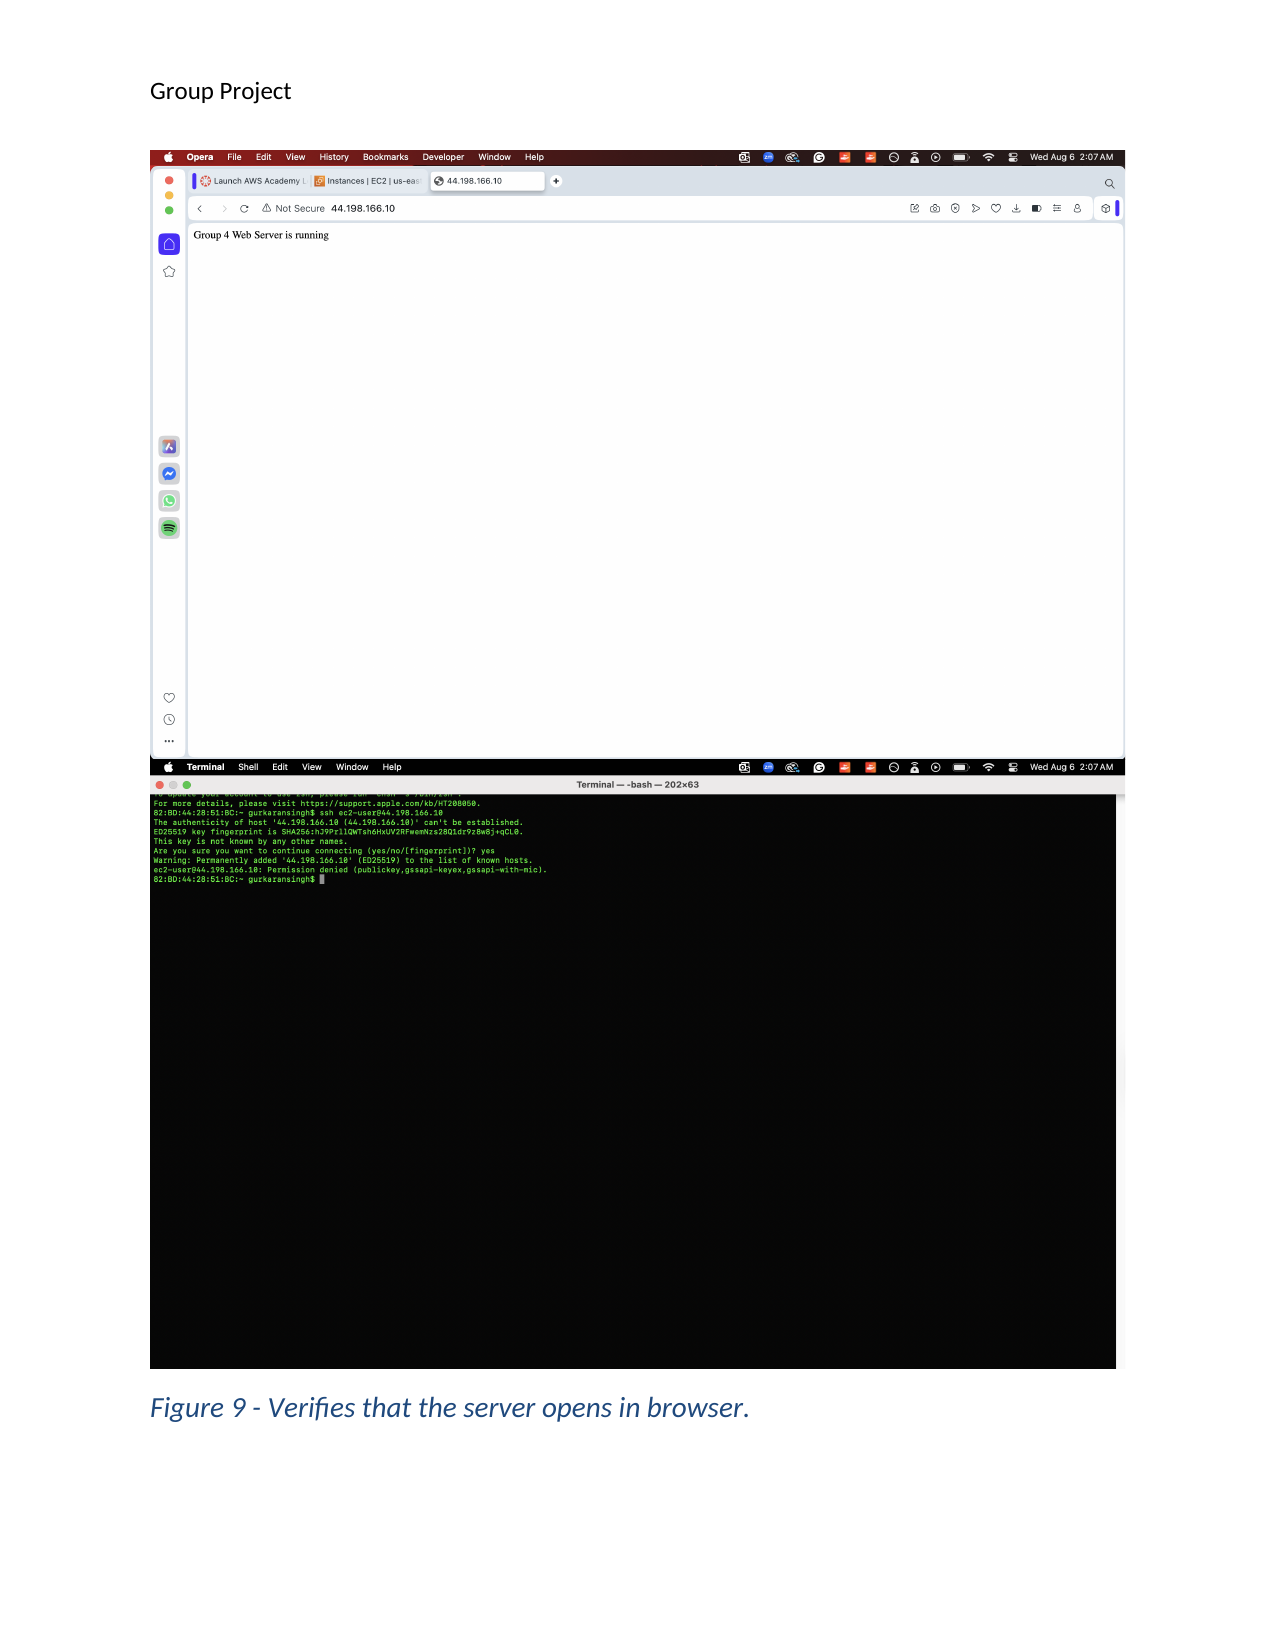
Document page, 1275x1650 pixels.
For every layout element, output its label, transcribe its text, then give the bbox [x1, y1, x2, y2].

text Figure 9 - Verifies that the server opens in browser. [150, 1389, 1125, 1425]
picture [150, 150, 1125, 1369]
